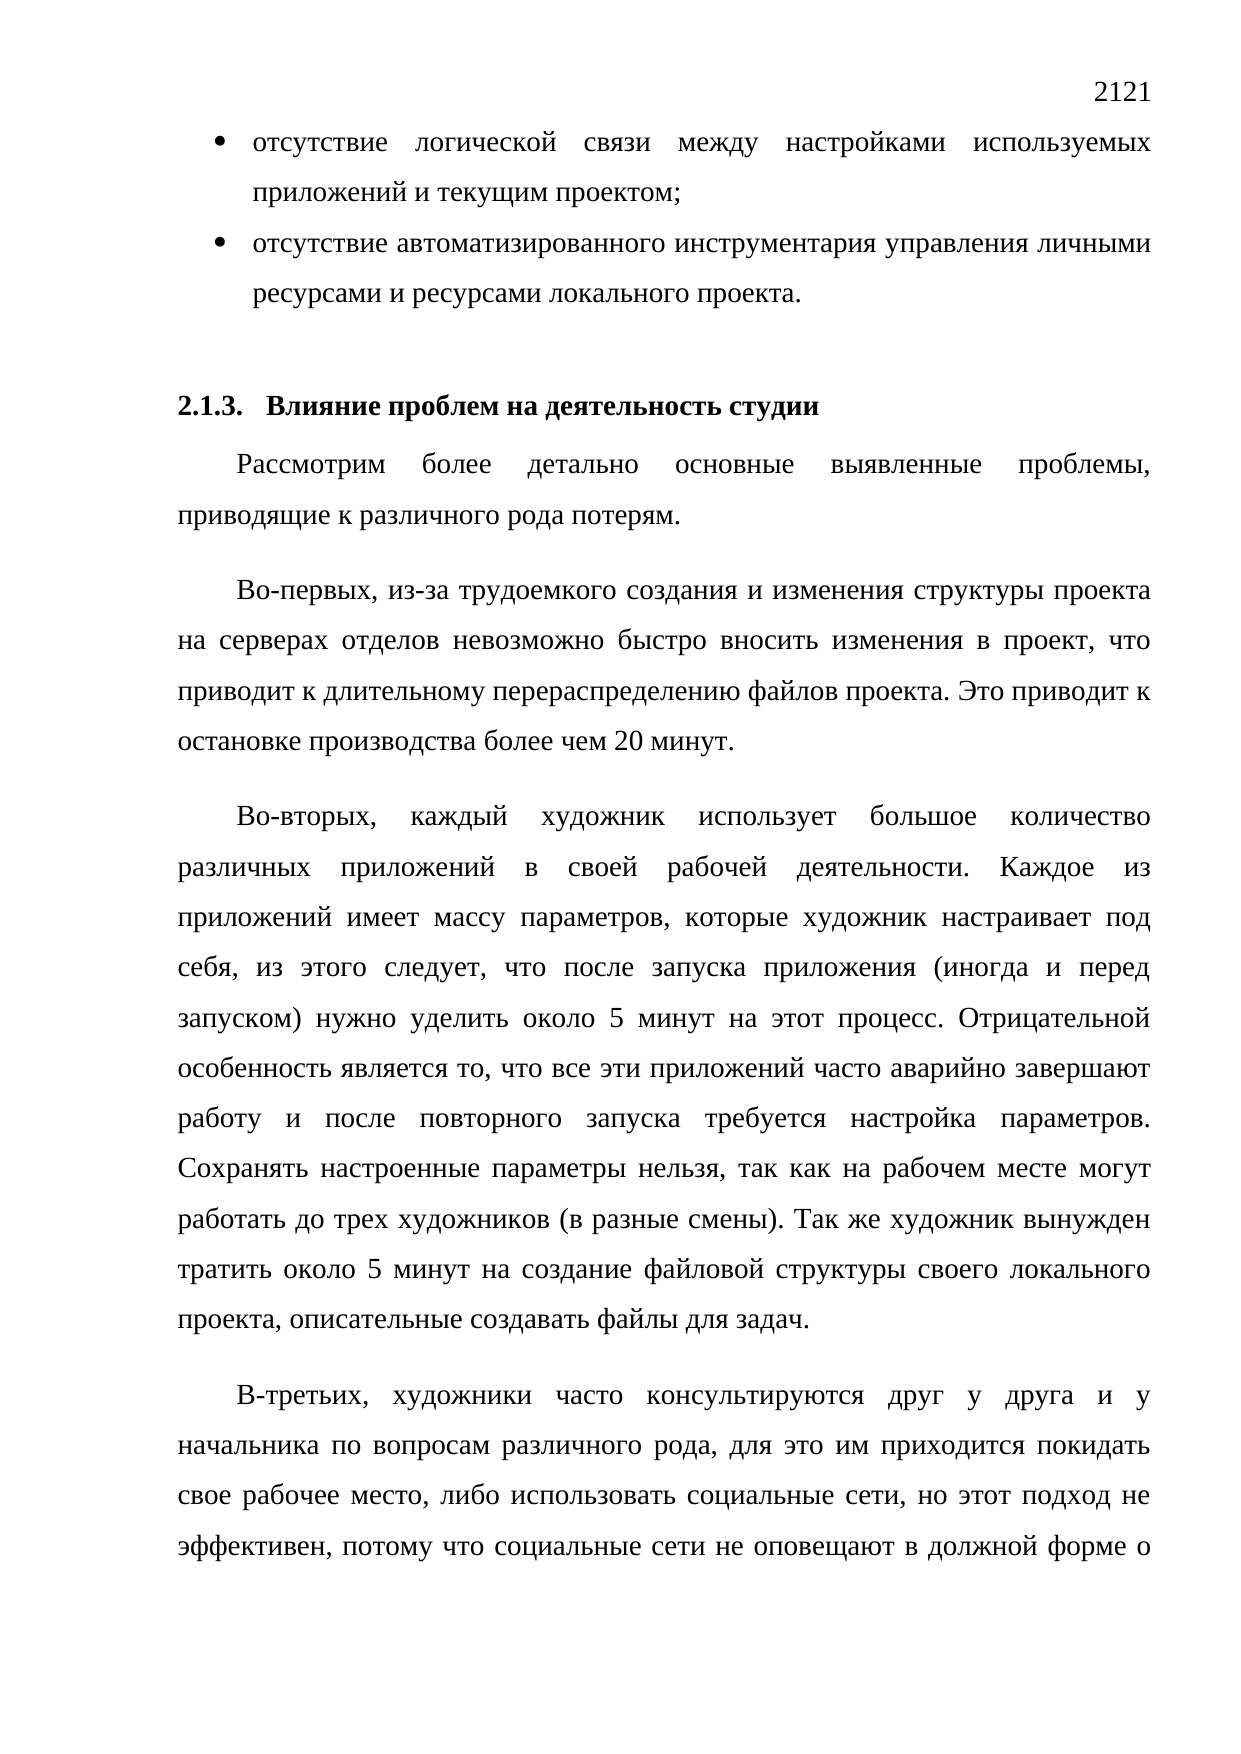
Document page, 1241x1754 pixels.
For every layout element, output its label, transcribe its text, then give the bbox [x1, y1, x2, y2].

subtitle Влияние проблем на деятельность студии [177, 388, 1152, 422]
text Рассмотрим более детально основные выявленные проблемы, приводящие к различного рода потерям. [177, 447, 1152, 530]
text Во-вторых, каждый художник использует большое количество различных приложений в своей рабочей деятельности. Каждое из приложений имеет массу параметров, которые художник настраивает под себя, из этого следует, что после запуска приложения (иногда и перед запуском) нужно уделить около 5 минут на этот процесс. Отрицательной особенность является то, что все эти приложений часто аварийно завершают работу и после повторного запуска требуется настройка параметров. Сохранять настроенные параметры нельзя, так как на рабочем месте могут работать до трех художников (в разные смены). Так же художник вынужден тратить около 5 минут на создание файловой структуры своего локального проекта, описательные создавать файлы для задач. [177, 798, 1152, 1335]
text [177, 1377, 1152, 1561]
text Во-первых, из-за трудоемкого создания и изменения структуры проекта на серверах отделов невозможно быстро вносить изменения в проект, что приводит к длительному перераспределению файлов проекта. Это приводит к остановке производства более чем 20 минут. [177, 572, 1152, 757]
list отсутствие автоматизированного инструментария управления личными ресурсами и ресурсами локального проекта. [215, 225, 1152, 309]
list отсутствие логической связи между настройками используемых приложений и текущим проектом; [215, 124, 1152, 208]
